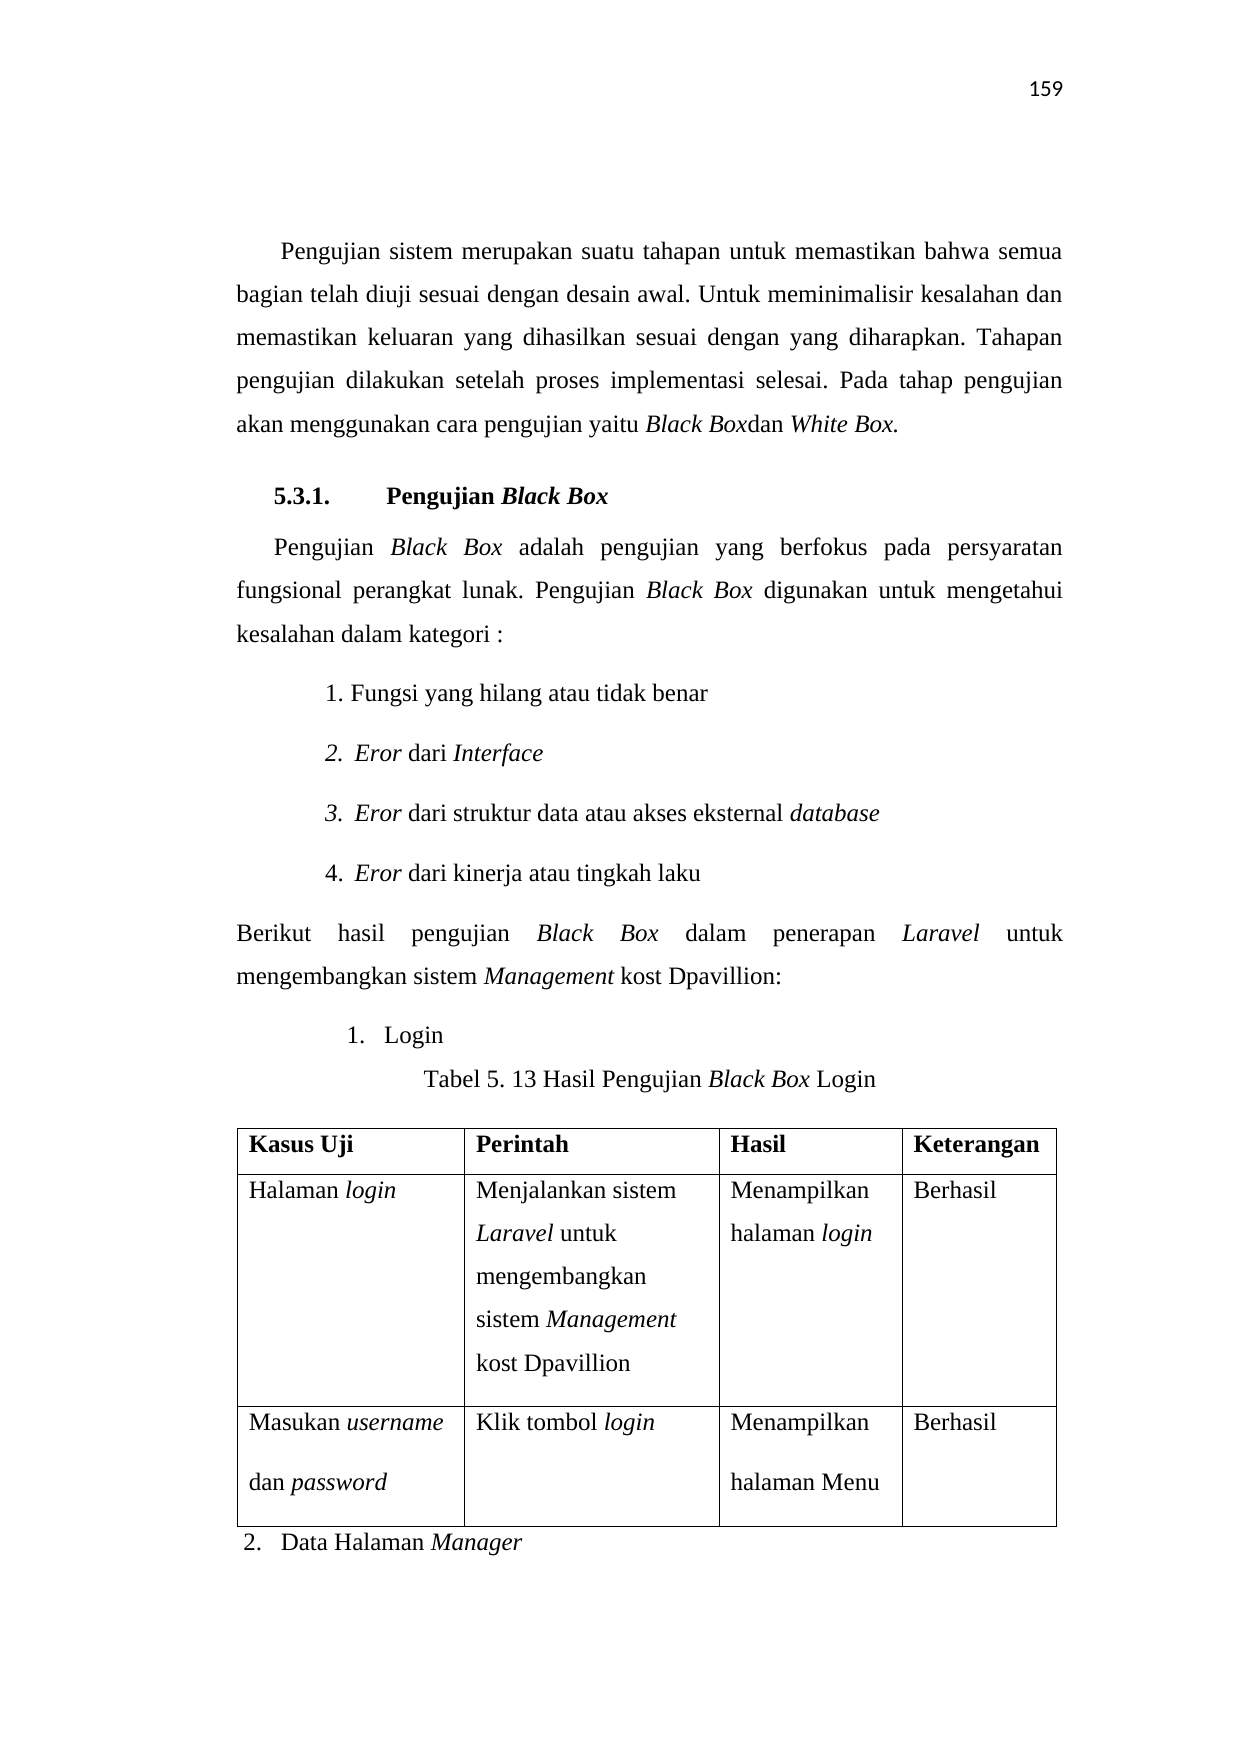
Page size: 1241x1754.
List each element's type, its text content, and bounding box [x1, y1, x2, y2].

table_cell Berhasil [903, 1407, 1056, 1526]
table_cell Menampilkan halaman login [720, 1175, 902, 1406]
table_cell Klik tombol login [465, 1407, 719, 1526]
table_header Kasus Uji [238, 1129, 464, 1174]
table_header Perintah [465, 1129, 719, 1174]
table_cell Masukan username dan password [238, 1407, 464, 1526]
list Fungsi yang hilang atau tidak benar [325, 678, 1063, 707]
text Pengujian sistem merupakan suatu tahapan untuk memastikan bahwa semua bagian telah diuji sesuai dengan desain awal. Untuk meminimalisir kesalahan dan memastikan keluaran yang dihasilkan sesuai dengan yang diharapkan. Tahapan pengujian dilakukan setelah proses implementasi selesai. Pada tahap pengujian akan menggunakan cara pengujian yaitu Black Boxdan White Box. [236, 236, 1063, 437]
subtitle Pengujian Black Box [274, 481, 1063, 510]
list Eror dari Interface [325, 738, 1063, 767]
list Eror dari struktur data atau akses eksternal database [325, 798, 1063, 827]
text Berikut hasil pengujian Black Box dalam penerapan Laravel untuk mengembangkan sistem Management kost Dpavillion: [236, 918, 1063, 989]
text Tabel 5. 13 Hasil Pengujian Black Box Login [236, 1064, 1063, 1092]
list Data Halaman Manager [243, 1527, 1063, 1555]
table_cell Menjalankan sistem Laravel untuk mengembangkan sistem Management kost Dpavillion [465, 1175, 719, 1406]
table_header Keterangan [903, 1129, 1056, 1174]
table_cell Menampilkan halaman Menu [720, 1407, 902, 1526]
table_header Hasil [720, 1129, 902, 1174]
table_cell Halaman login [238, 1175, 464, 1406]
list Eror dari kinerja atau tingkah laku [325, 858, 1063, 887]
list Login [346, 1021, 1063, 1049]
text Pengujian Black Box adalah pengujian yang berfokus pada persyaratan fungsional perangkat lunak. Pengujian Black Box digunakan untuk mengetahui kesalahan dalam kategori : [236, 532, 1063, 647]
table_cell Berhasil [903, 1175, 1056, 1406]
